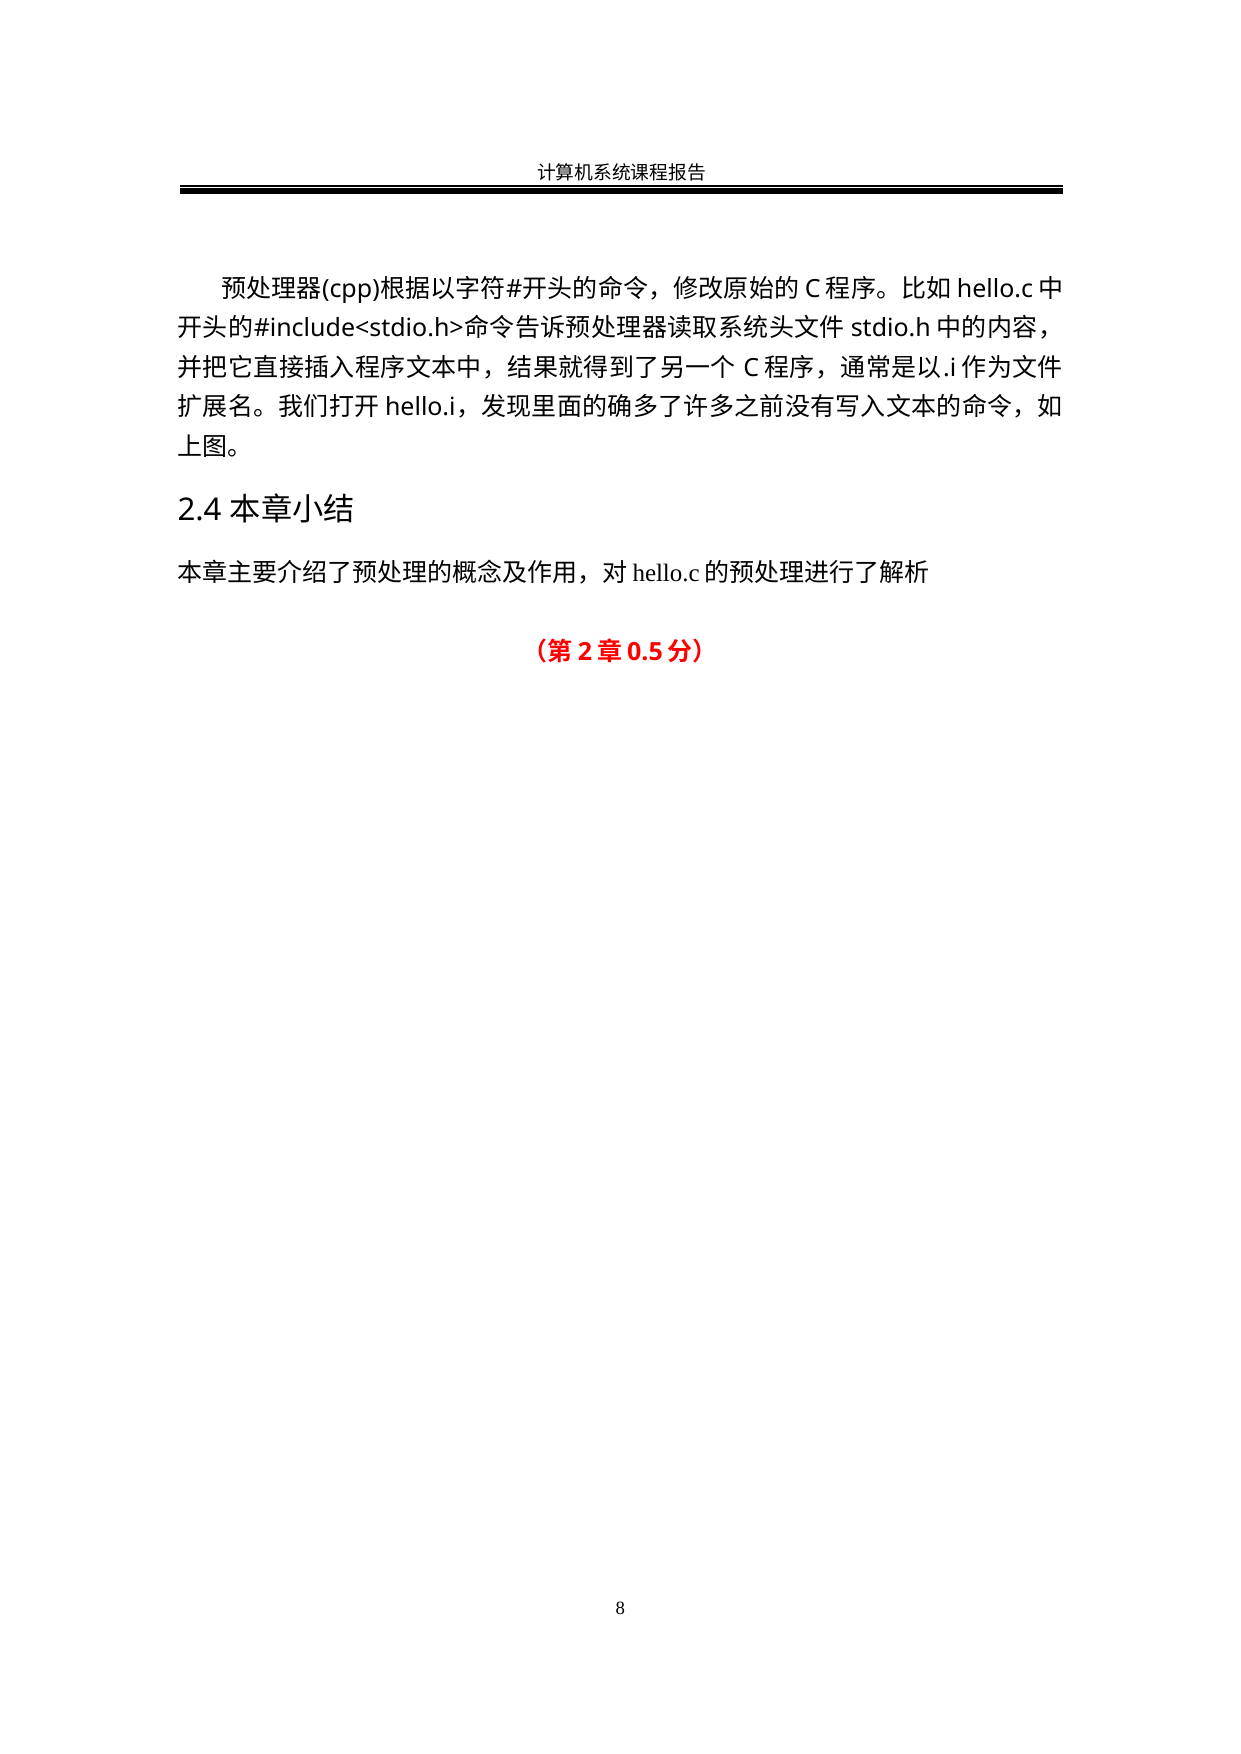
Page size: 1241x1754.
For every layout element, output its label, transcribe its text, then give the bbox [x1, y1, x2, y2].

text （第2章0.5分） [177, 632, 1063, 668]
subtitle 预处理器(cpp)根据以字符#开头的命令，修改原始的C程序。比如hello.c中开头的#include<stdio.h>命令告诉预处理器读取系统头文件stdio.h中的内容，并把它直接插入程序文本中，结果就得到了另一个C程序，通常是以.i作为文件扩展名。我们打开hello.i，发现里面的确多了许多之前没有写入文本的命令，如上图。 [177, 265, 1063, 463]
subtitle 2.4 本章小结 [177, 488, 1063, 528]
text 本章主要介绍了预处理的概念及作用，对hello.c的预处理进行了解析 [177, 553, 1063, 589]
